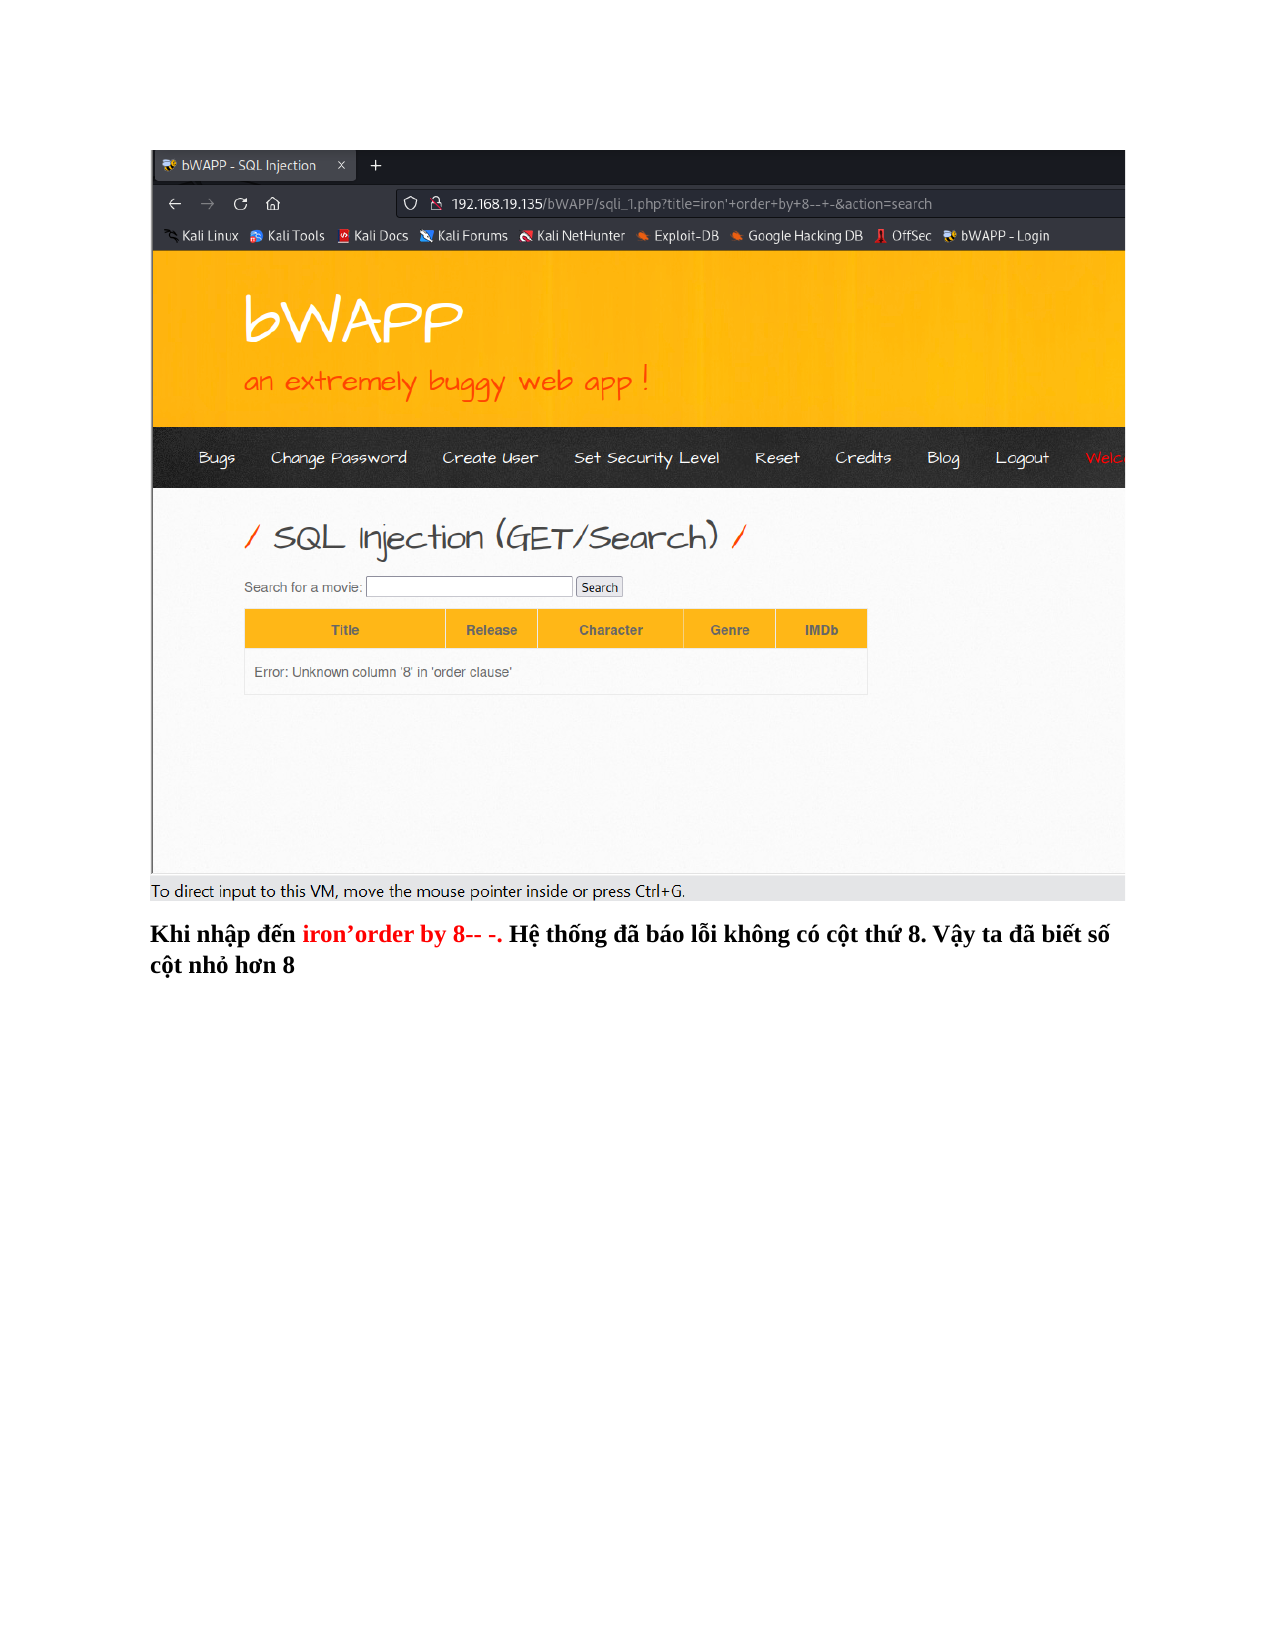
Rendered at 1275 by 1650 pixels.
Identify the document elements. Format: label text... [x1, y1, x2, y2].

picture [150, 150, 1125, 901]
text Khi nhập đến iron’order by 8-- -. Hệ thống đã báo lỗi không có cột thứ 8. Vậy ta đã biết số cột nhỏ hơn 8 [150, 919, 1125, 979]
